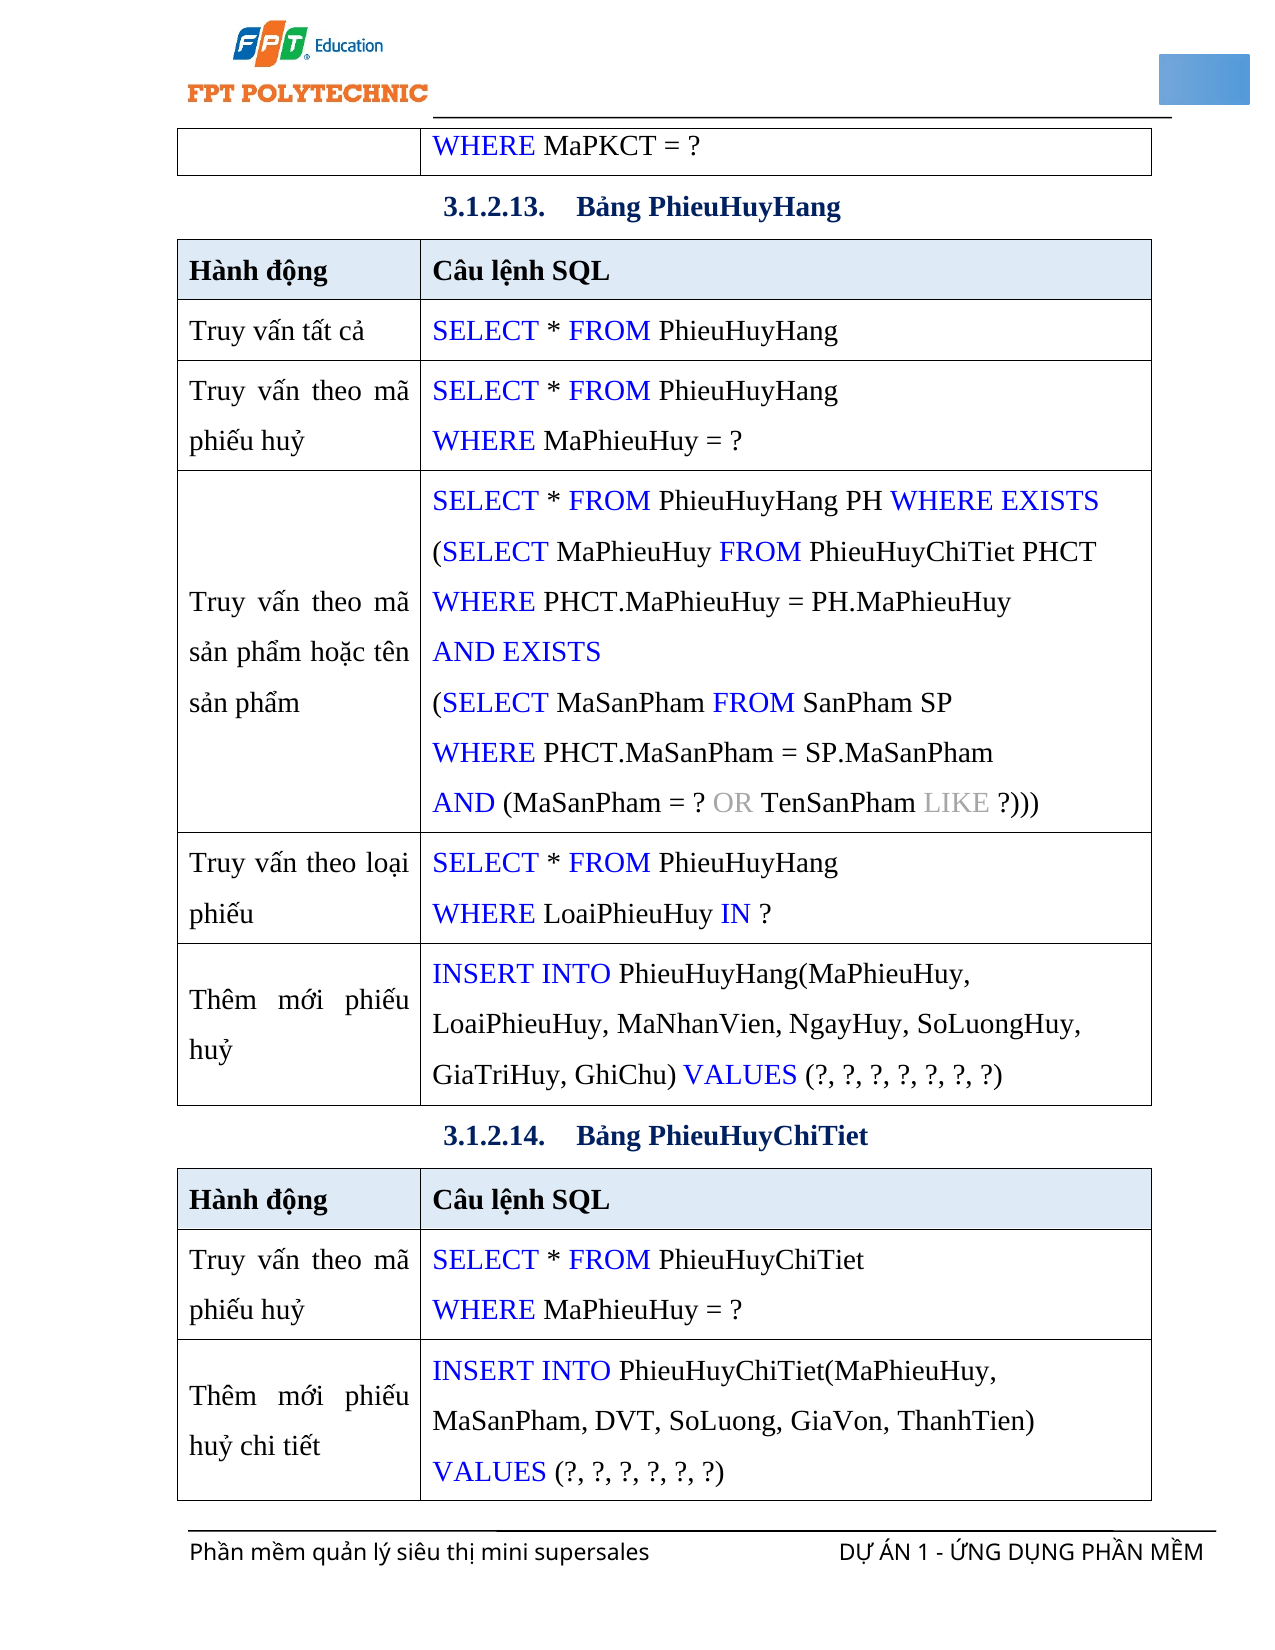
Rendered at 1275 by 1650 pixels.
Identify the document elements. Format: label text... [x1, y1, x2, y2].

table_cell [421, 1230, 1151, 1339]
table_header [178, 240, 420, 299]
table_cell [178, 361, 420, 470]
list Bảng PhieuHuyHang [177, 189, 1216, 222]
picture [179, 8, 433, 118]
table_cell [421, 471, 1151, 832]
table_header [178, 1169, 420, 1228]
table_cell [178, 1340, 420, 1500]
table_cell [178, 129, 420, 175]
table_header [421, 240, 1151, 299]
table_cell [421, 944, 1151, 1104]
list Bảng PhieuHuyChiTiet [177, 1118, 1216, 1152]
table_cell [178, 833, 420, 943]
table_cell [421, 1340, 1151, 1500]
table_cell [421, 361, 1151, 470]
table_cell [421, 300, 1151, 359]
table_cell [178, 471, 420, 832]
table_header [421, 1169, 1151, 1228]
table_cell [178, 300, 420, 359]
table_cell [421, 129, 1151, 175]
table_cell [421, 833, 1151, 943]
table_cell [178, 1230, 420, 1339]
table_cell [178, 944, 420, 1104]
